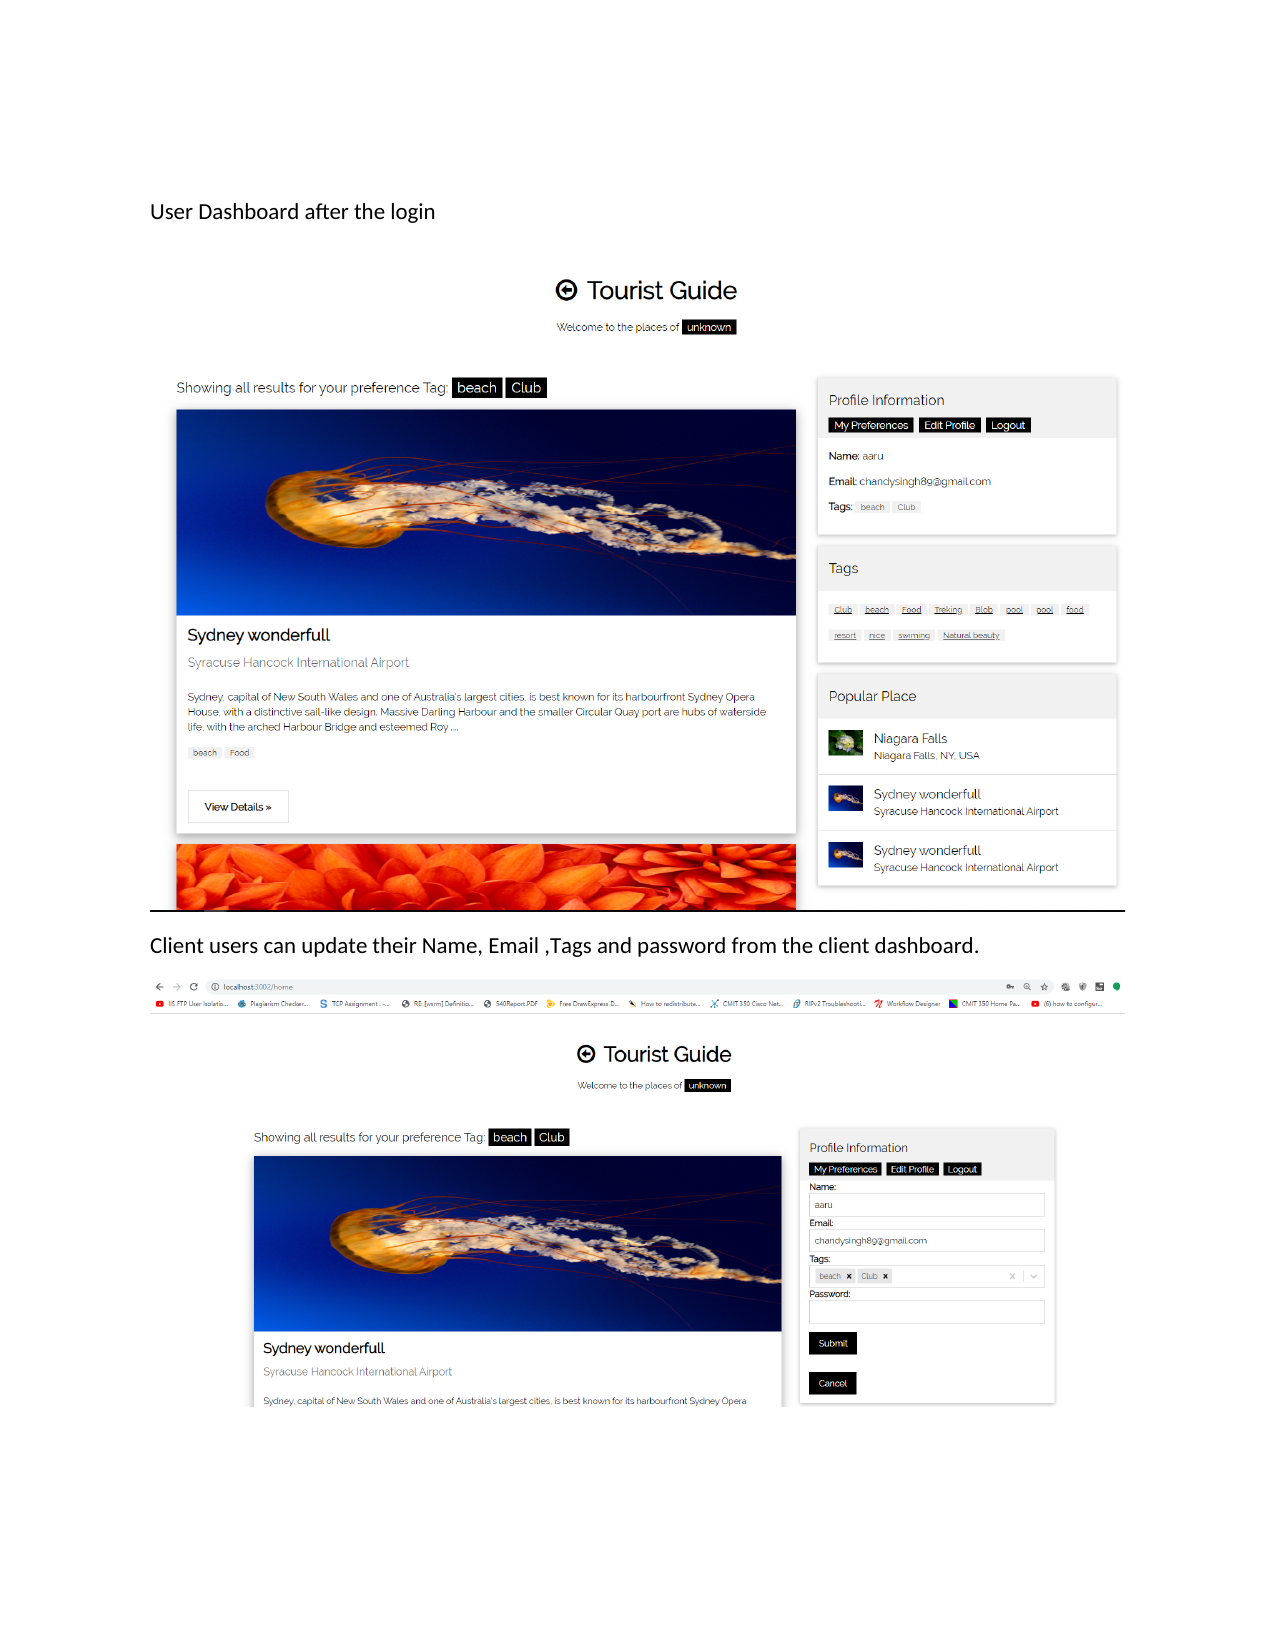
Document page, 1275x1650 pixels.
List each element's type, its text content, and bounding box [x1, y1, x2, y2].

picture [150, 977, 1125, 1407]
text Client users can update their Name, Email ,Tags and password from the client dashboard. [150, 931, 1125, 959]
picture [150, 243, 1125, 912]
text User Dashboard after the login [150, 197, 1125, 225]
